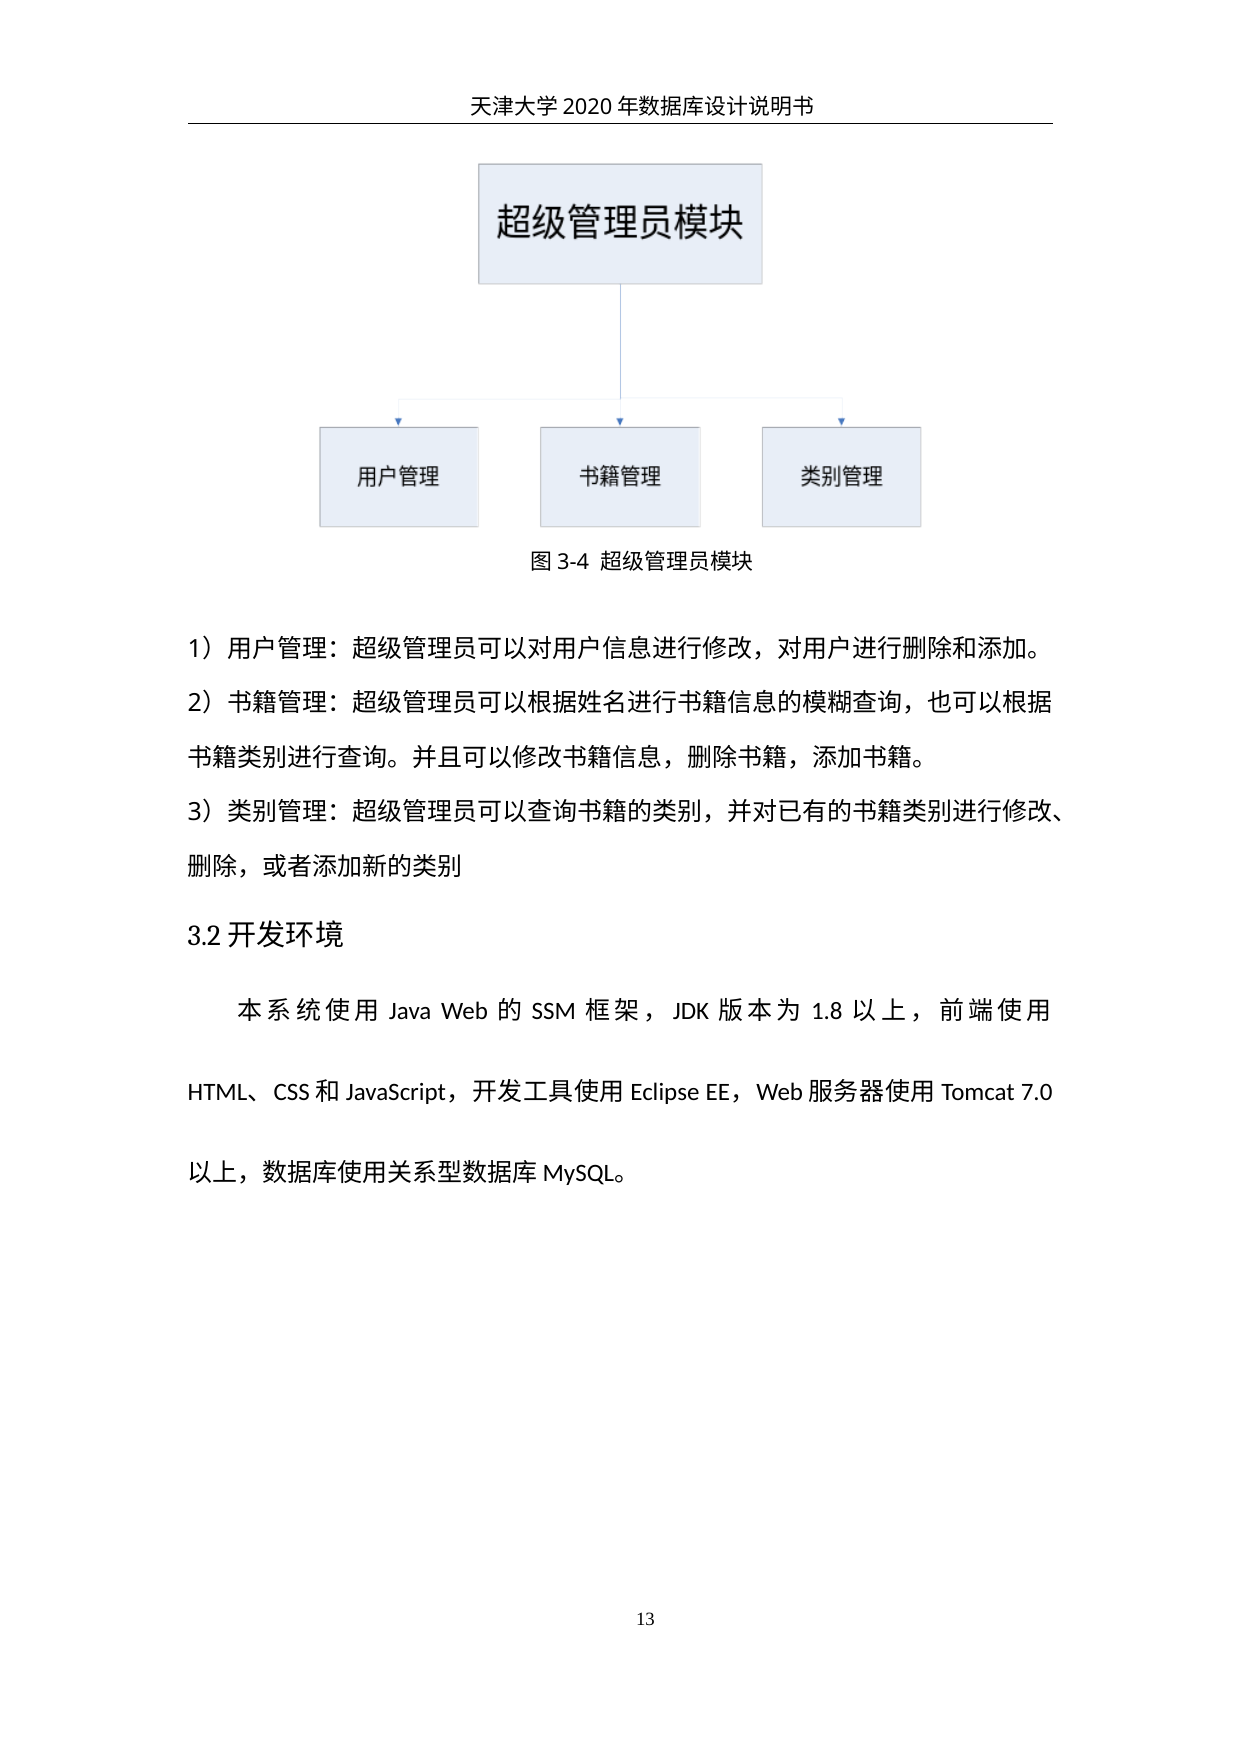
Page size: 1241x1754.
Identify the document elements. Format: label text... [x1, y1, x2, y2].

subtitle 3.2 开发环境 [187, 900, 1053, 965]
text 本系统使用Java Web的SSM框架，JDK版本为1.8以上，前端使用HTML、CSS和JavaScript，开发工具使用Eclipse EE，Web服务器使用Tomcat 7.0以上，数据库使用关系型数据库MySQL。 [187, 976, 1053, 1203]
list 类别管理：超级管理员可以查询书籍的类别，并对已有的书籍类别进行修改、删除，或者添加新的类别 [187, 792, 1053, 882]
list 用户管理：超级管理员可以对用户信息进行修改，对用户进行删除和添加。 [187, 628, 1053, 665]
text 图3-4 超级管理员模块 [187, 543, 1053, 576]
list 书籍管理：超级管理员可以根据姓名进行书籍信息的模糊查询，也可以根据书籍类别进行查询。并且可以修改书籍信息，删除书籍，添加书籍。 [187, 683, 1053, 773]
